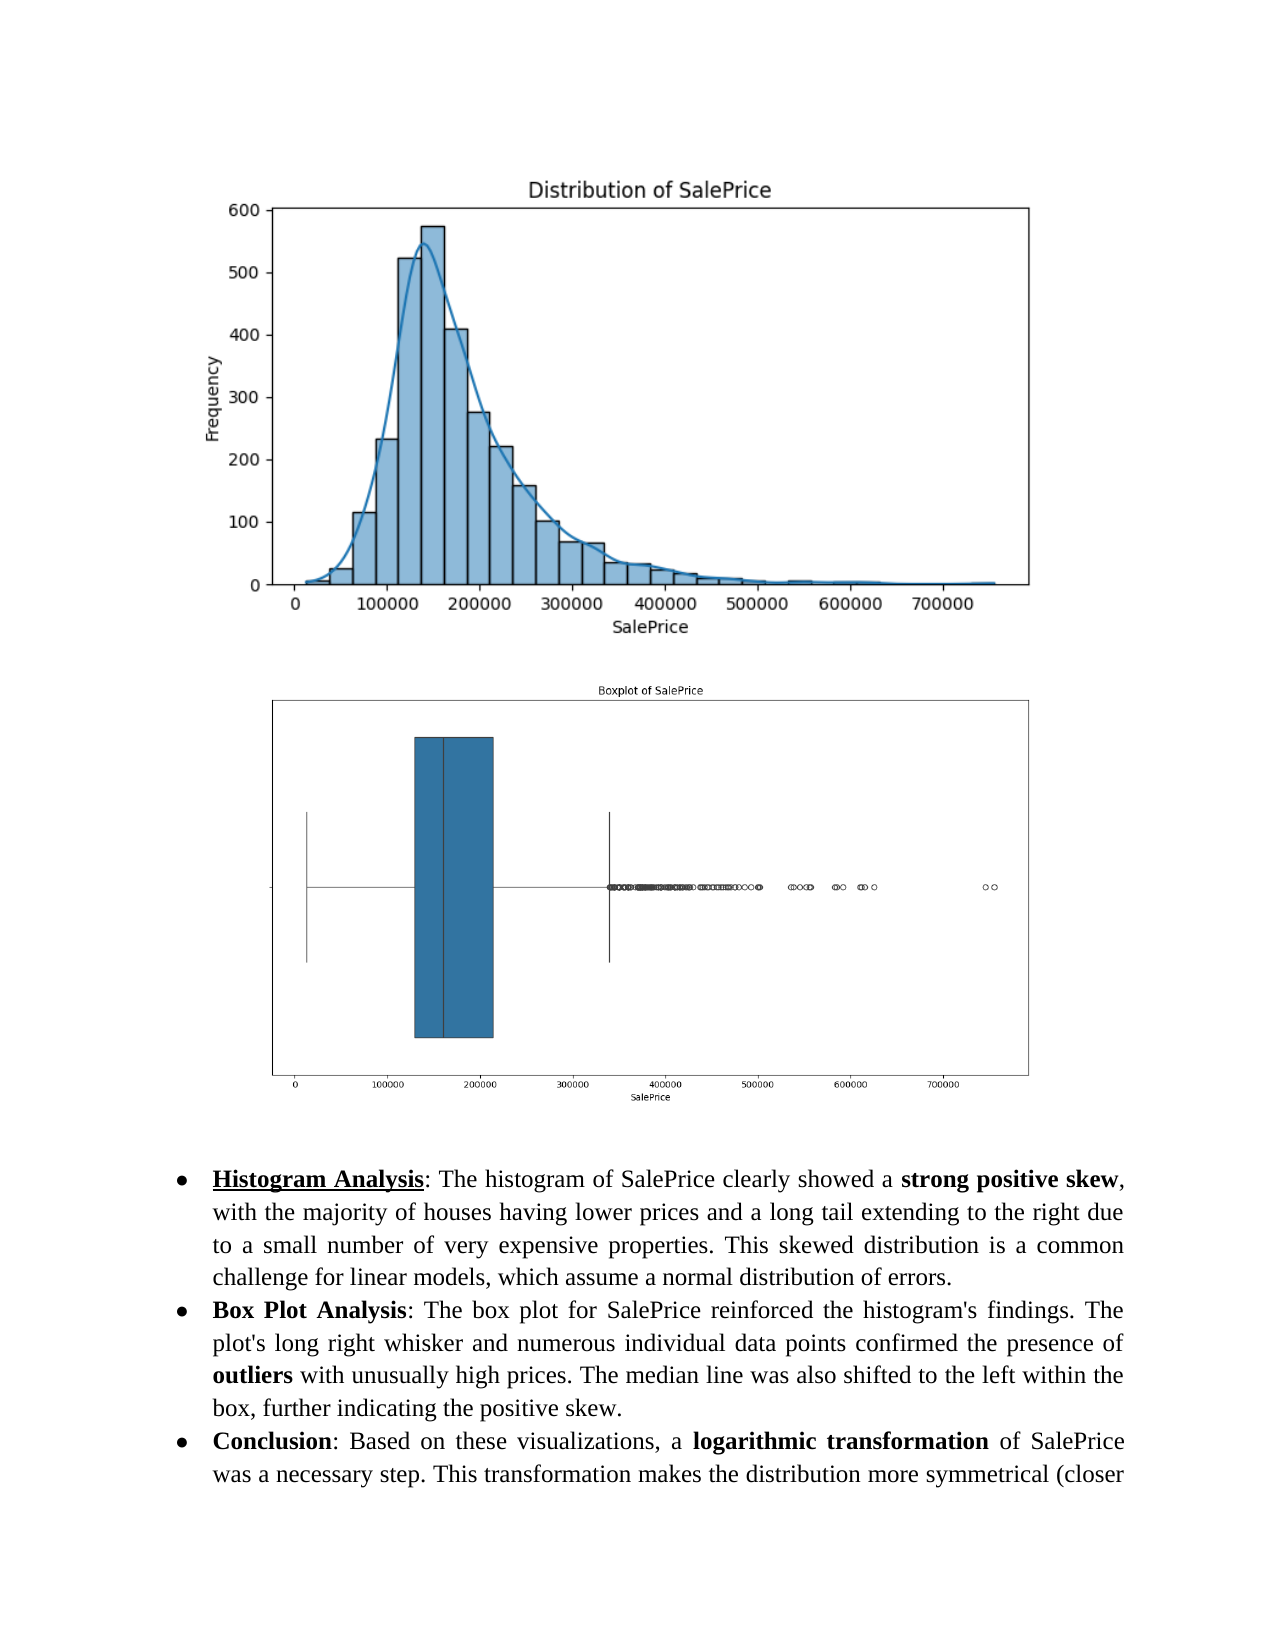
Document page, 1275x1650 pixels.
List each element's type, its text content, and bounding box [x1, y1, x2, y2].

list Box Plot Analysis: The box plot for SalePrice reinforced the histogram's findings. The plot's long right whisker and numerous individual data points confirmed the presence of outliers with unusually high prices. The median line was also shifted to the left within the box, further indicating the positive skew. [175, 1295, 1125, 1422]
picture [150, 150, 1125, 638]
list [175, 1426, 1125, 1487]
list Histogram Analysis: The histogram of SalePrice clearly showed a strong positive skew, with the majority of houses having lower prices and a long tail extending to the right due to a small number of very expensive properties. This skewed distribution is a common challenge for linear models, which assume a normal distribution of errors. [175, 1164, 1125, 1291]
picture [150, 641, 1125, 1128]
